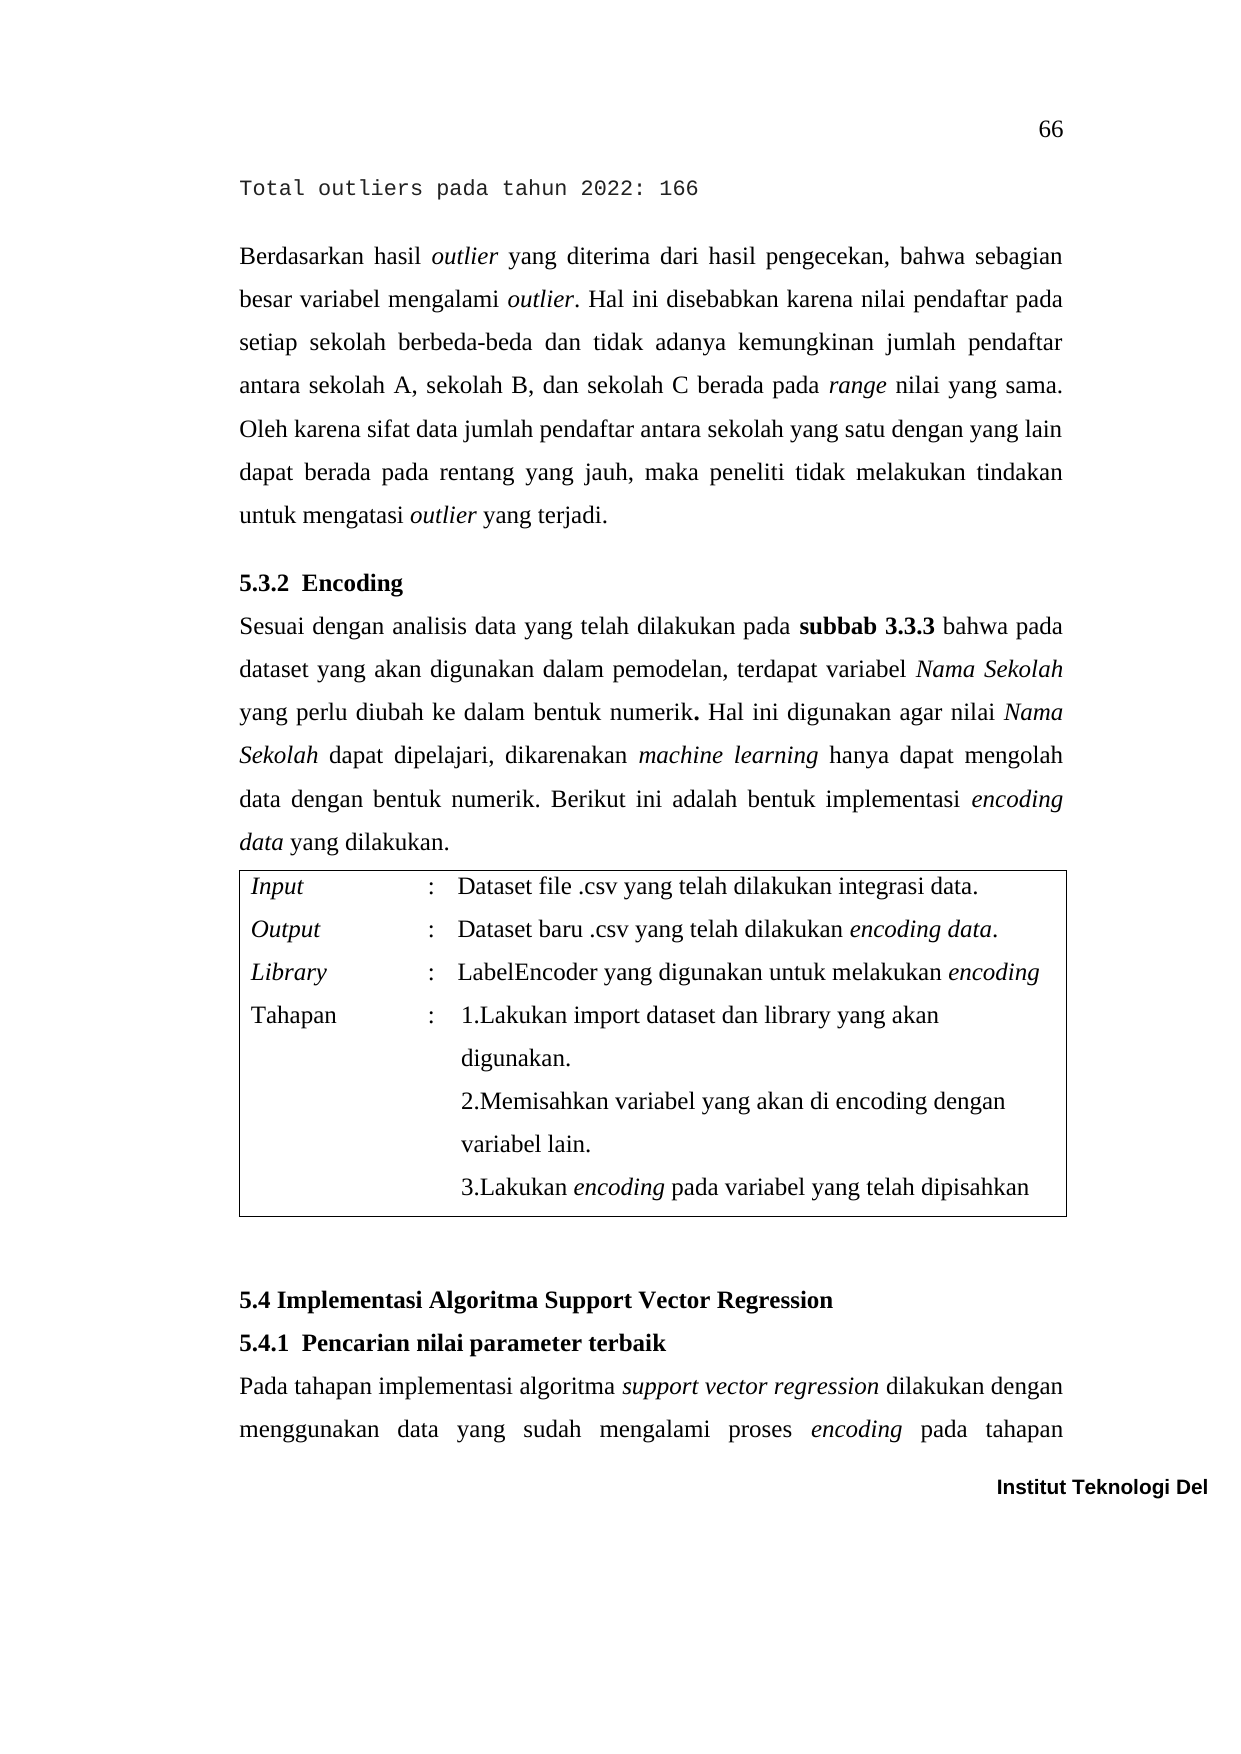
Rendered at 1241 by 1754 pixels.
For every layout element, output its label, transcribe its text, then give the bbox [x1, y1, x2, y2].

table_header : [416, 871, 446, 914]
subtitle Implementasi Algoritma Support Vector Regression [239, 1285, 1063, 1313]
subtitle 5.3.2 Encoding [239, 568, 1063, 597]
table_cell : [416, 957, 446, 1000]
table_cell : [416, 914, 446, 957]
table_cell Output [240, 914, 416, 957]
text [239, 1371, 1063, 1443]
table_cell Library [240, 957, 416, 1000]
text Berdasarkan hasil outlier yang diterima dari hasil pengecekan, bahwa sebagian besar variabel mengalami outlier. Hal ini disebabkan karena nilai pendaftar pada setiap sekolah berbeda-beda dan tidak adanya kemungkinan jumlah pendaftar antara sekolah A, sekolah B, dan sekolah C berada pada range nilai yang sama. Oleh karena sifat data jumlah pendaftar antara sekolah yang satu dengan yang lain dapat berada pada rentang yang jauh, maka peneliti tidak melakukan tindakan untuk mengatasi outlier yang terjadi. [239, 241, 1063, 529]
text Sesuai dengan analisis data yang telah dilakukan pada subbab 3.3.3 bahwa pada dataset yang akan digunakan dalam pemodelan, terdapat variabel Nama Sekolah yang perlu diubah ke dalam bentuk numerik. Hal ini digunakan agar nilai Nama Sekolah dapat dipelajari, dikarenakan machine learning hanya dapat mengolah data dengan bentuk numerik. Berikut ini adalah bentuk implementasi encoding data yang dilakukan. [239, 611, 1063, 856]
table_cell Dataset baru .csv yang telah dilakukan encoding data. [446, 914, 1066, 957]
table_header Input [240, 871, 416, 914]
table_cell Tahapan [240, 1000, 416, 1216]
table_header Dataset file .csv yang telah dilakukan integrasi data. [446, 871, 1066, 914]
table_cell LabelEncoder yang digunakan untuk melakukan encoding [446, 957, 1066, 1000]
table_cell : [416, 1000, 446, 1216]
table_cell 1.Lakukan import dataset dan library yang akan digunakan. 2.Memisahkan variabel yang akan di encoding dengan variabel lain. 3.Lakukan encoding pada variabel yang telah dipisahkan [446, 1000, 1066, 1216]
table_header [228, 177, 767, 216]
subtitle 5.4.1 Pencarian nilai parameter terbaik [239, 1328, 1063, 1357]
